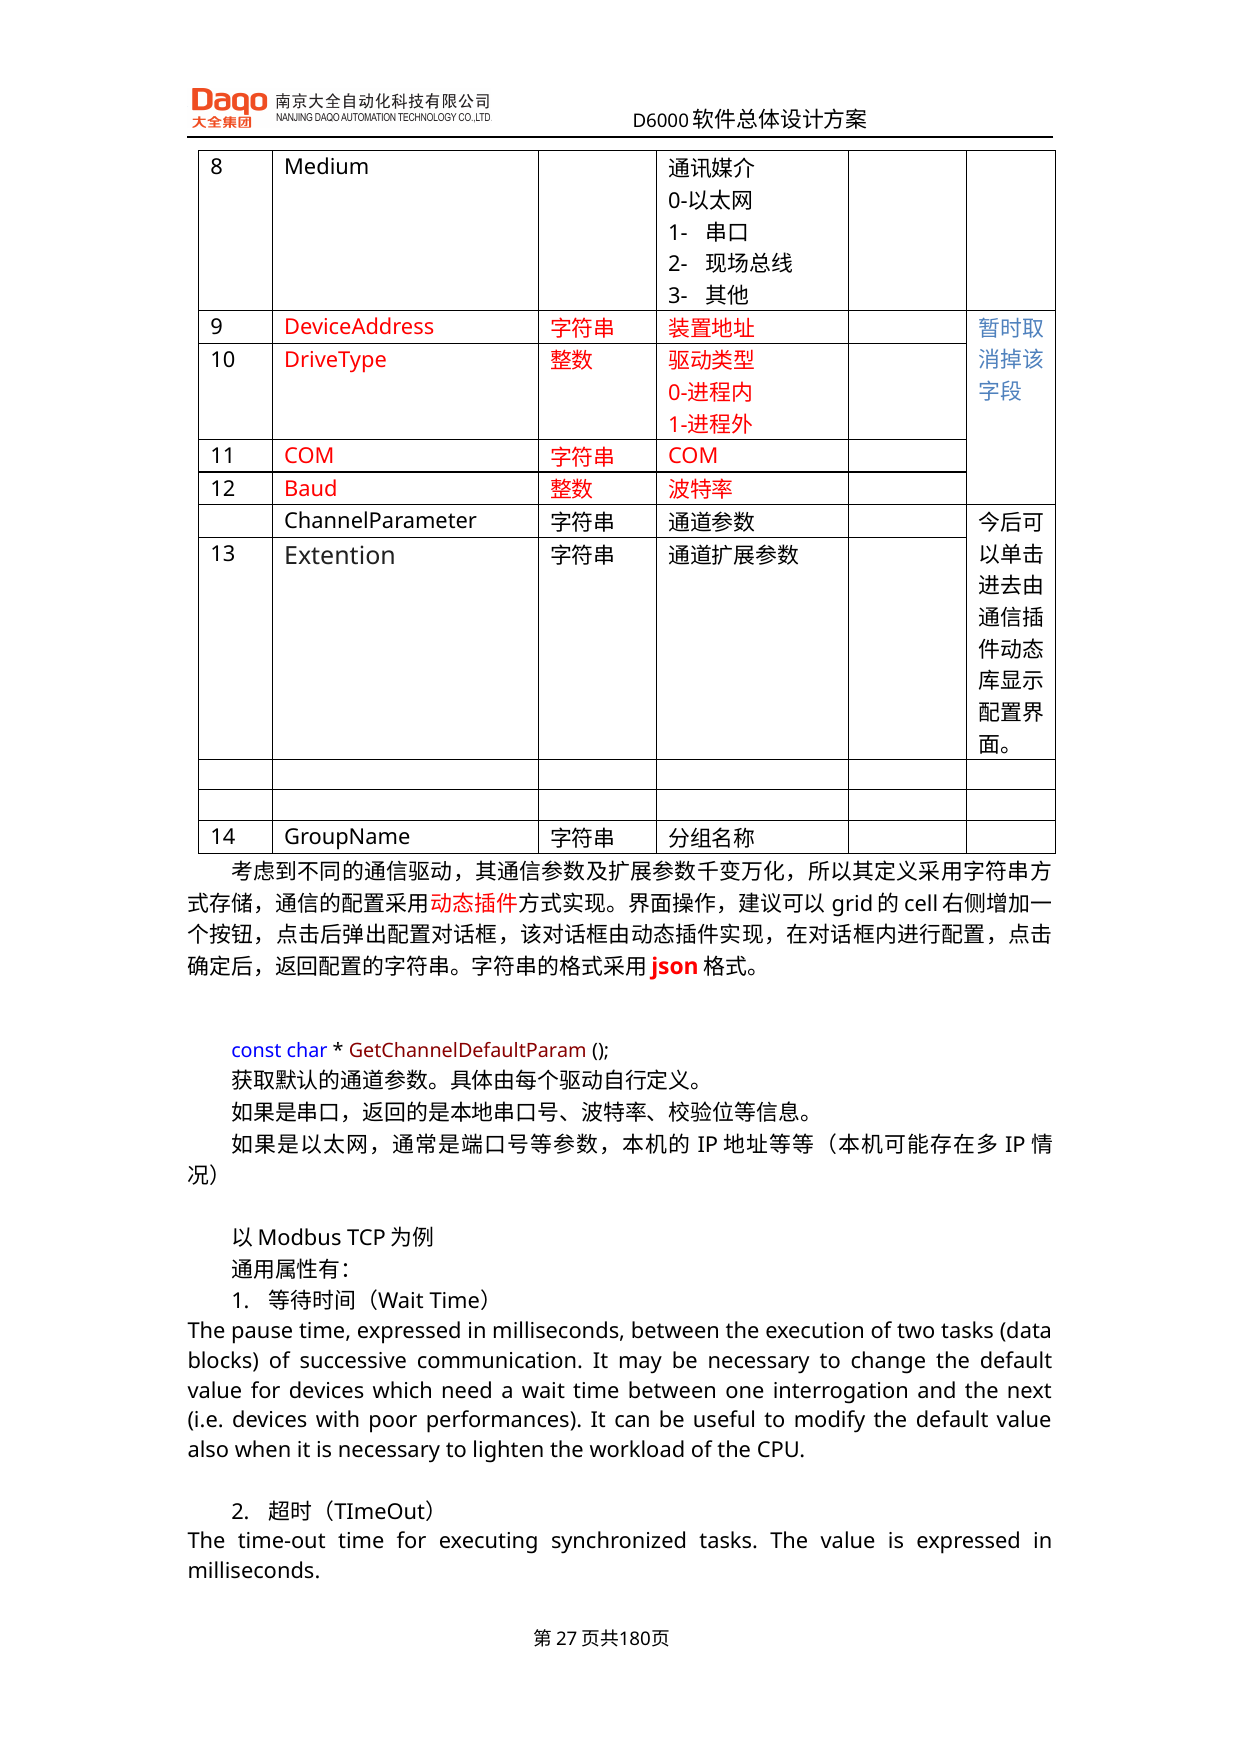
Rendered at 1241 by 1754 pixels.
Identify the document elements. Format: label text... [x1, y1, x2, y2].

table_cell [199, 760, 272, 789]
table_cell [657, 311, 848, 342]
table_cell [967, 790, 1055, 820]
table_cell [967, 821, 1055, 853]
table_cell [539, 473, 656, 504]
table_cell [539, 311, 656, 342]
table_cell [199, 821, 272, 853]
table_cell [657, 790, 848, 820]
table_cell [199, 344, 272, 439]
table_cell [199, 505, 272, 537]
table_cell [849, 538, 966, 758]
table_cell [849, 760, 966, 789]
text const char * GetChannelDefaultParam (); [187, 1036, 1053, 1063]
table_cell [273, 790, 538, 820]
picture [187, 88, 492, 128]
text The pause time, expressed in milliseconds, between the execution of two tasks (data blocks) of successive communication. It may be necessary to change the default value for devices which need a wait time between one interrogation and the next (i.e. devices with poor performances). It can be useful to modify the default value also when it is necessary to lighten the workload of the CPU. [187, 1315, 1053, 1464]
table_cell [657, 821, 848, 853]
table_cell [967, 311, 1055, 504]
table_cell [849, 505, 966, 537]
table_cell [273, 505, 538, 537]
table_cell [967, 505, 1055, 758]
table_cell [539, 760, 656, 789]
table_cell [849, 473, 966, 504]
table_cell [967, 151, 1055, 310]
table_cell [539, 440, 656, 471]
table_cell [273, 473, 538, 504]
text 如果是以太网，通常是端口号等参数，本机的IP地址等等（本机可能存在多IP情况） [187, 1127, 1053, 1190]
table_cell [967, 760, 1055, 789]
list 等待时间（Wait Time） [231, 1283, 1053, 1315]
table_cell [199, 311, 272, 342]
text 以Modbus TCP为例 [187, 1220, 1053, 1252]
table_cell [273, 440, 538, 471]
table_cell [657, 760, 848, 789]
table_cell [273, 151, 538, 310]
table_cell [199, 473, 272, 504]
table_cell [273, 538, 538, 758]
list 超时（TImeOut） [231, 1494, 1053, 1526]
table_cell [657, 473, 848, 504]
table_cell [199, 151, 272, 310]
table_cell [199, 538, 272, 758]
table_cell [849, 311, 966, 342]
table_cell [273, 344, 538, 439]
text 考虑到不同的通信驱动，其通信参数及扩展参数千变万化，所以其定义采用字符串方式存储，通信的配置采用动态插件方式实现。界面操作，建议可以grid的cell右侧增加一个按钮，点击后弹出配置对话框，该对话框由动态插件实现，在对话框内进行配置，点击确定后，返回配置的字符串。字符串的格式采用json格式。 [187, 854, 1053, 981]
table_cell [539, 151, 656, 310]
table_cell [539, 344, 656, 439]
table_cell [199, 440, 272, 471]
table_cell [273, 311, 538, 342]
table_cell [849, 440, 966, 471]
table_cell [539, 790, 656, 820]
text The time-out time for executing synchronized tasks. The value is expressed in milliseconds. [187, 1526, 1053, 1585]
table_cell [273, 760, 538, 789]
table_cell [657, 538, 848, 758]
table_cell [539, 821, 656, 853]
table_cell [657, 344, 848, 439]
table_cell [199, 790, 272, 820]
text 获取默认的通道参数。具体由每个驱动自行定义。 [187, 1063, 1053, 1095]
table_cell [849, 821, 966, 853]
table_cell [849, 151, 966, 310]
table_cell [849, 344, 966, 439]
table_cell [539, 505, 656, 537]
text 通用属性有： [187, 1252, 1053, 1283]
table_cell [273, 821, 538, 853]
text 如果是串口，返回的是本地串口号、波特率、校验位等信息。 [187, 1095, 1053, 1127]
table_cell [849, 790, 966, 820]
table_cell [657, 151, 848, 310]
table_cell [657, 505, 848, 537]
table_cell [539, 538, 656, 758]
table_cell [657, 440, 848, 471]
